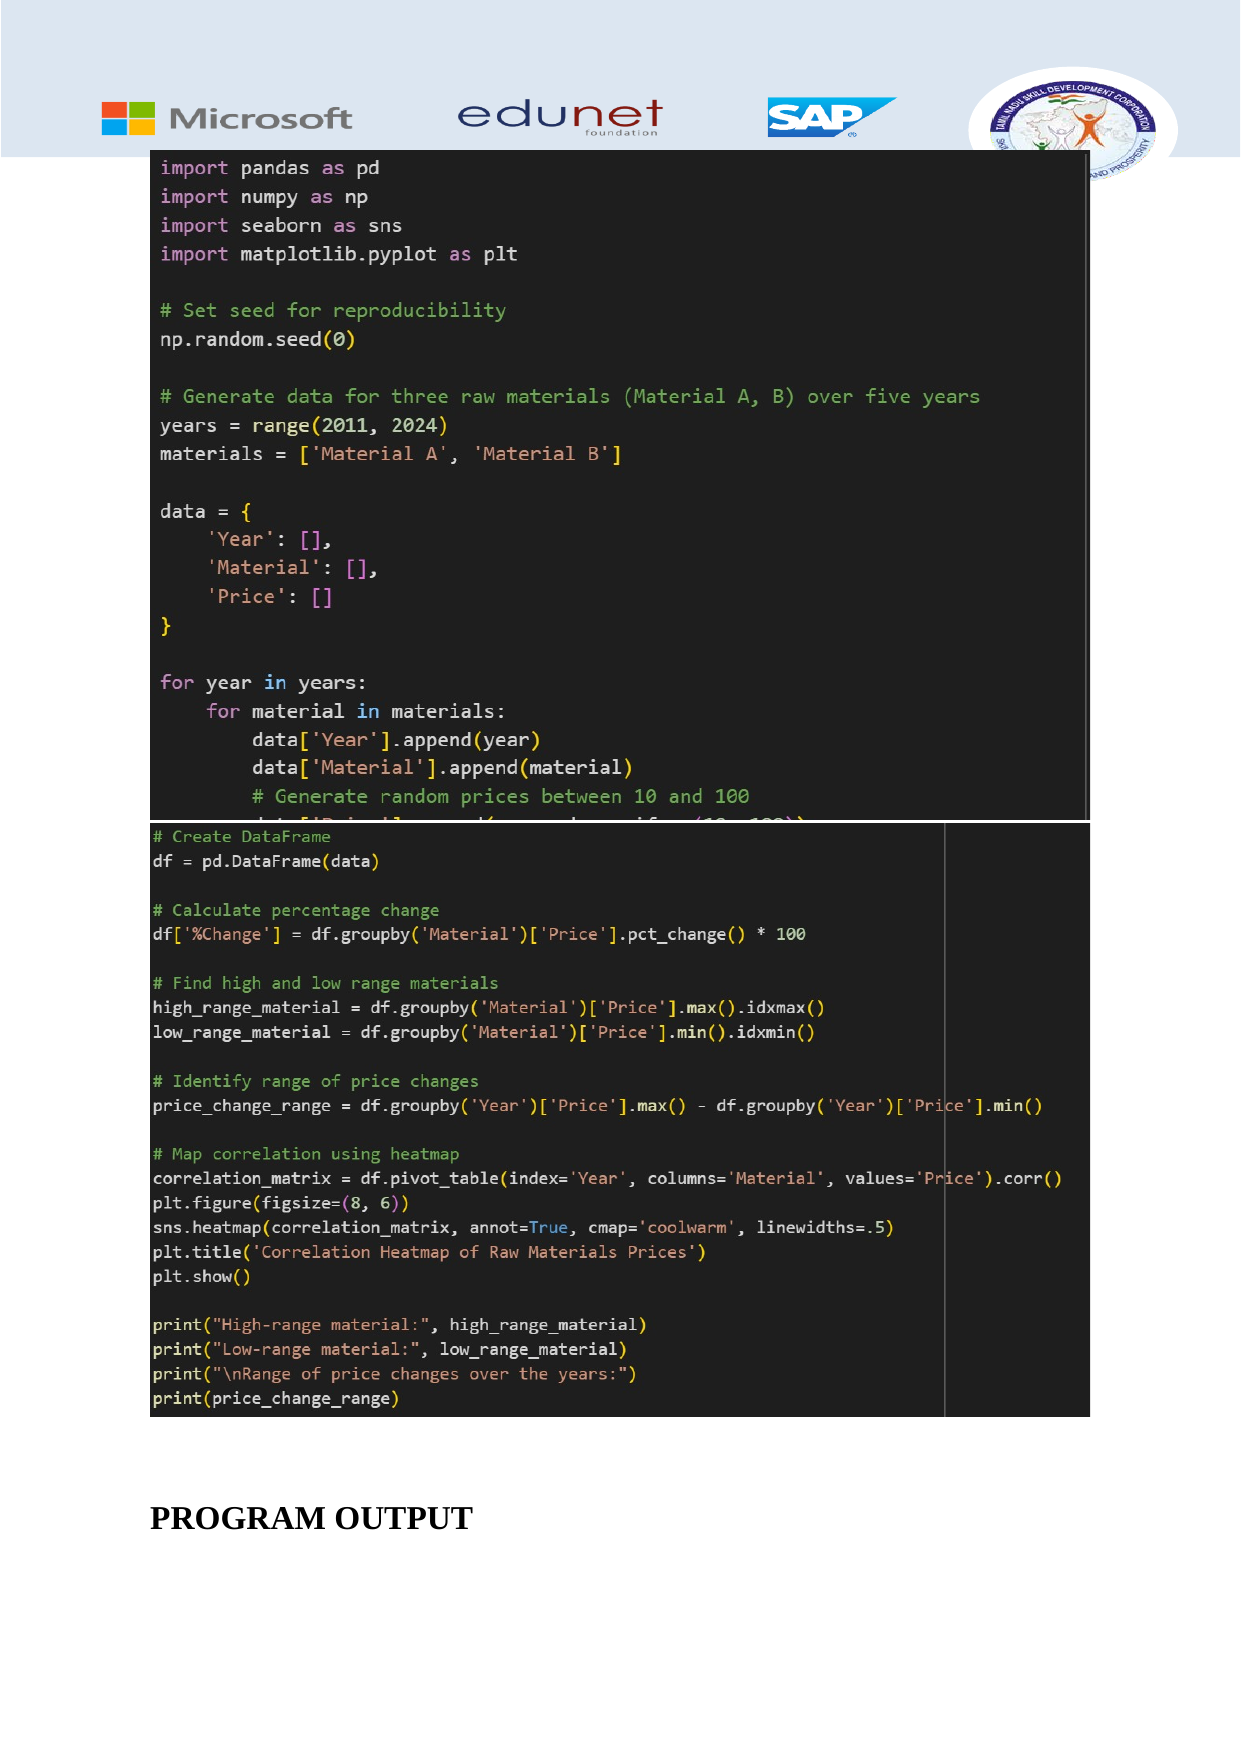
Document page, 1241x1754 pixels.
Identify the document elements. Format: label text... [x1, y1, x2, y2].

picture [150, 823, 1091, 1417]
picture [449, 94, 672, 140]
picture [150, 77, 1160, 820]
text PROGRAM OUTPUT [150, 1499, 1090, 1537]
picture [765, 96, 899, 138]
picture [95, 98, 359, 138]
